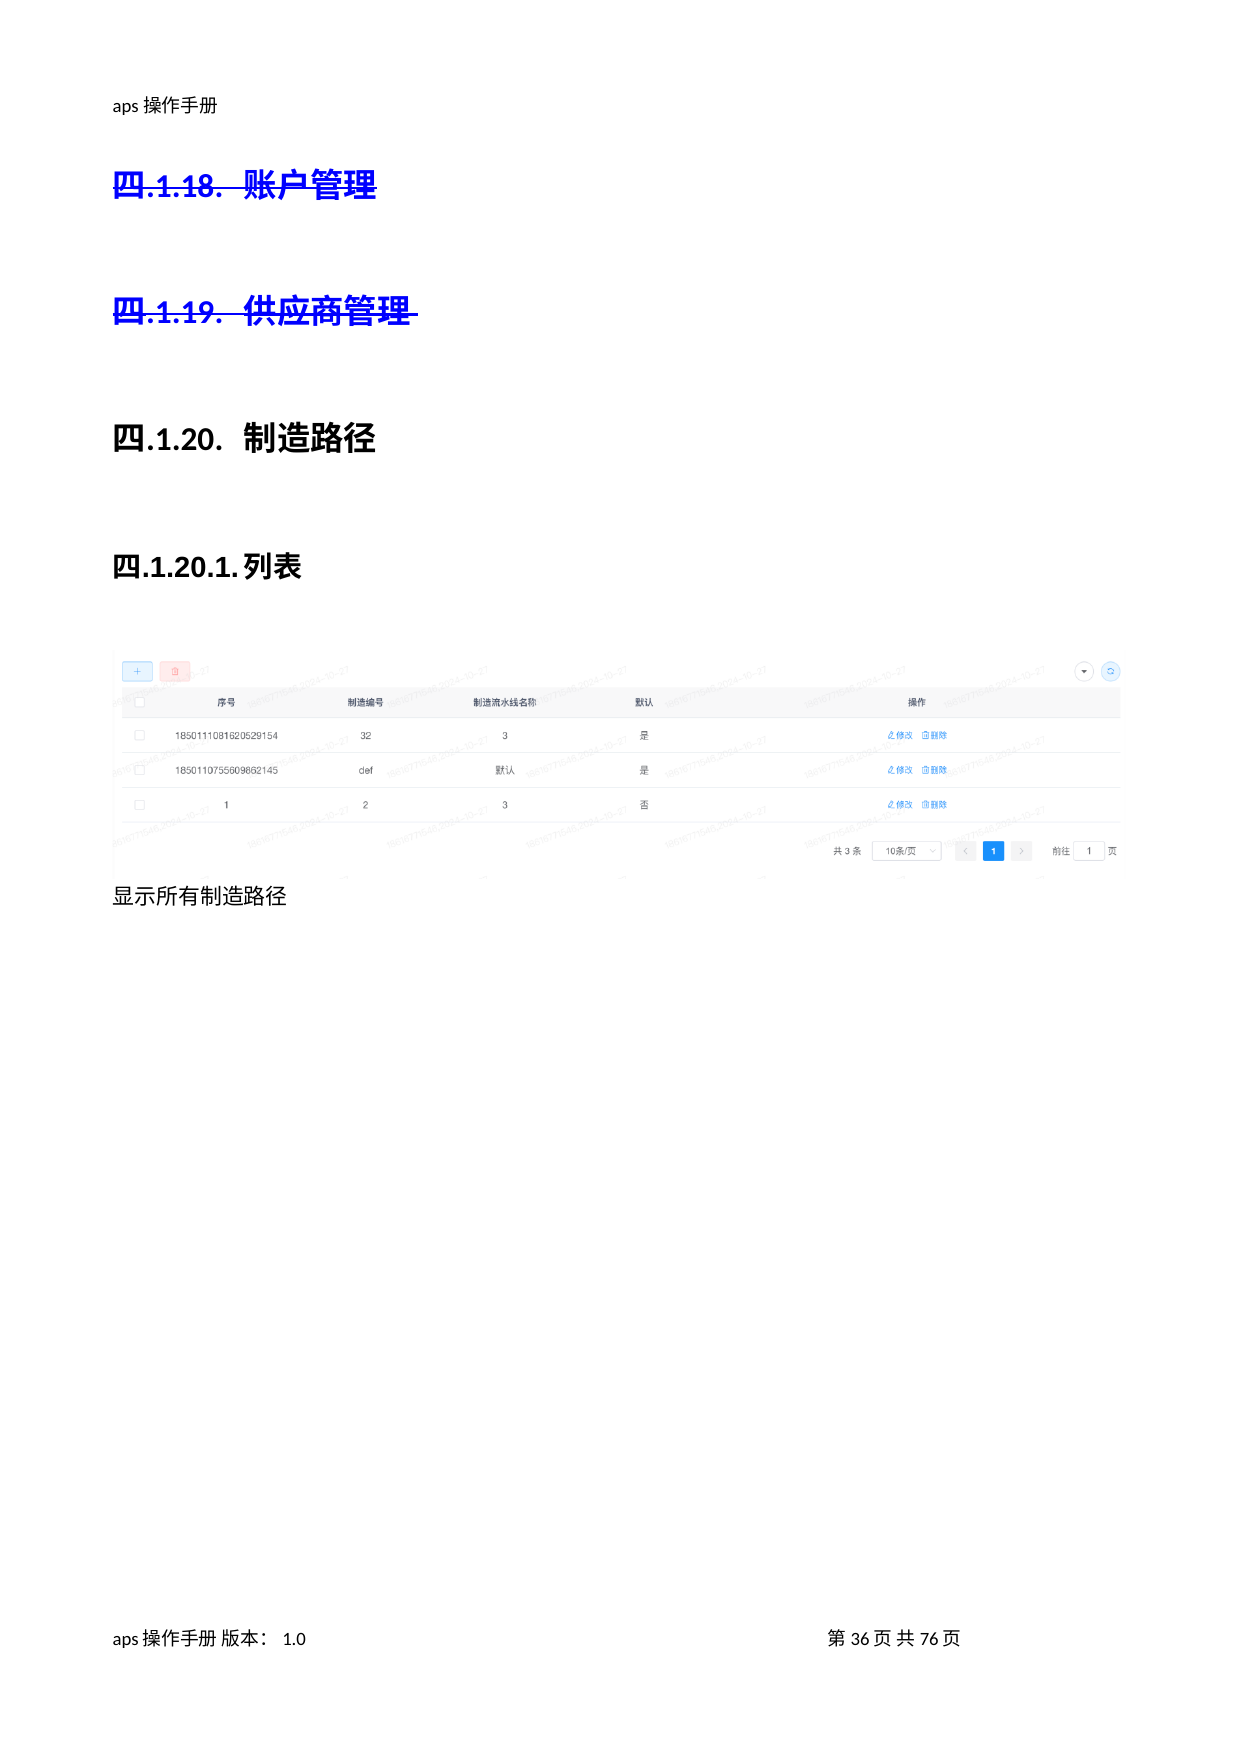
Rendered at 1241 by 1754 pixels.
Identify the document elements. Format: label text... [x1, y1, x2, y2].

picture [112, 650, 1127, 879]
subtitle 供应商管理 [112, 277, 1128, 342]
subtitle 制造路径 [112, 403, 1128, 468]
text 显示所有制造路径 [112, 878, 1128, 911]
subtitle 列表 [112, 532, 1128, 597]
subtitle 账户管理 [112, 150, 1128, 215]
